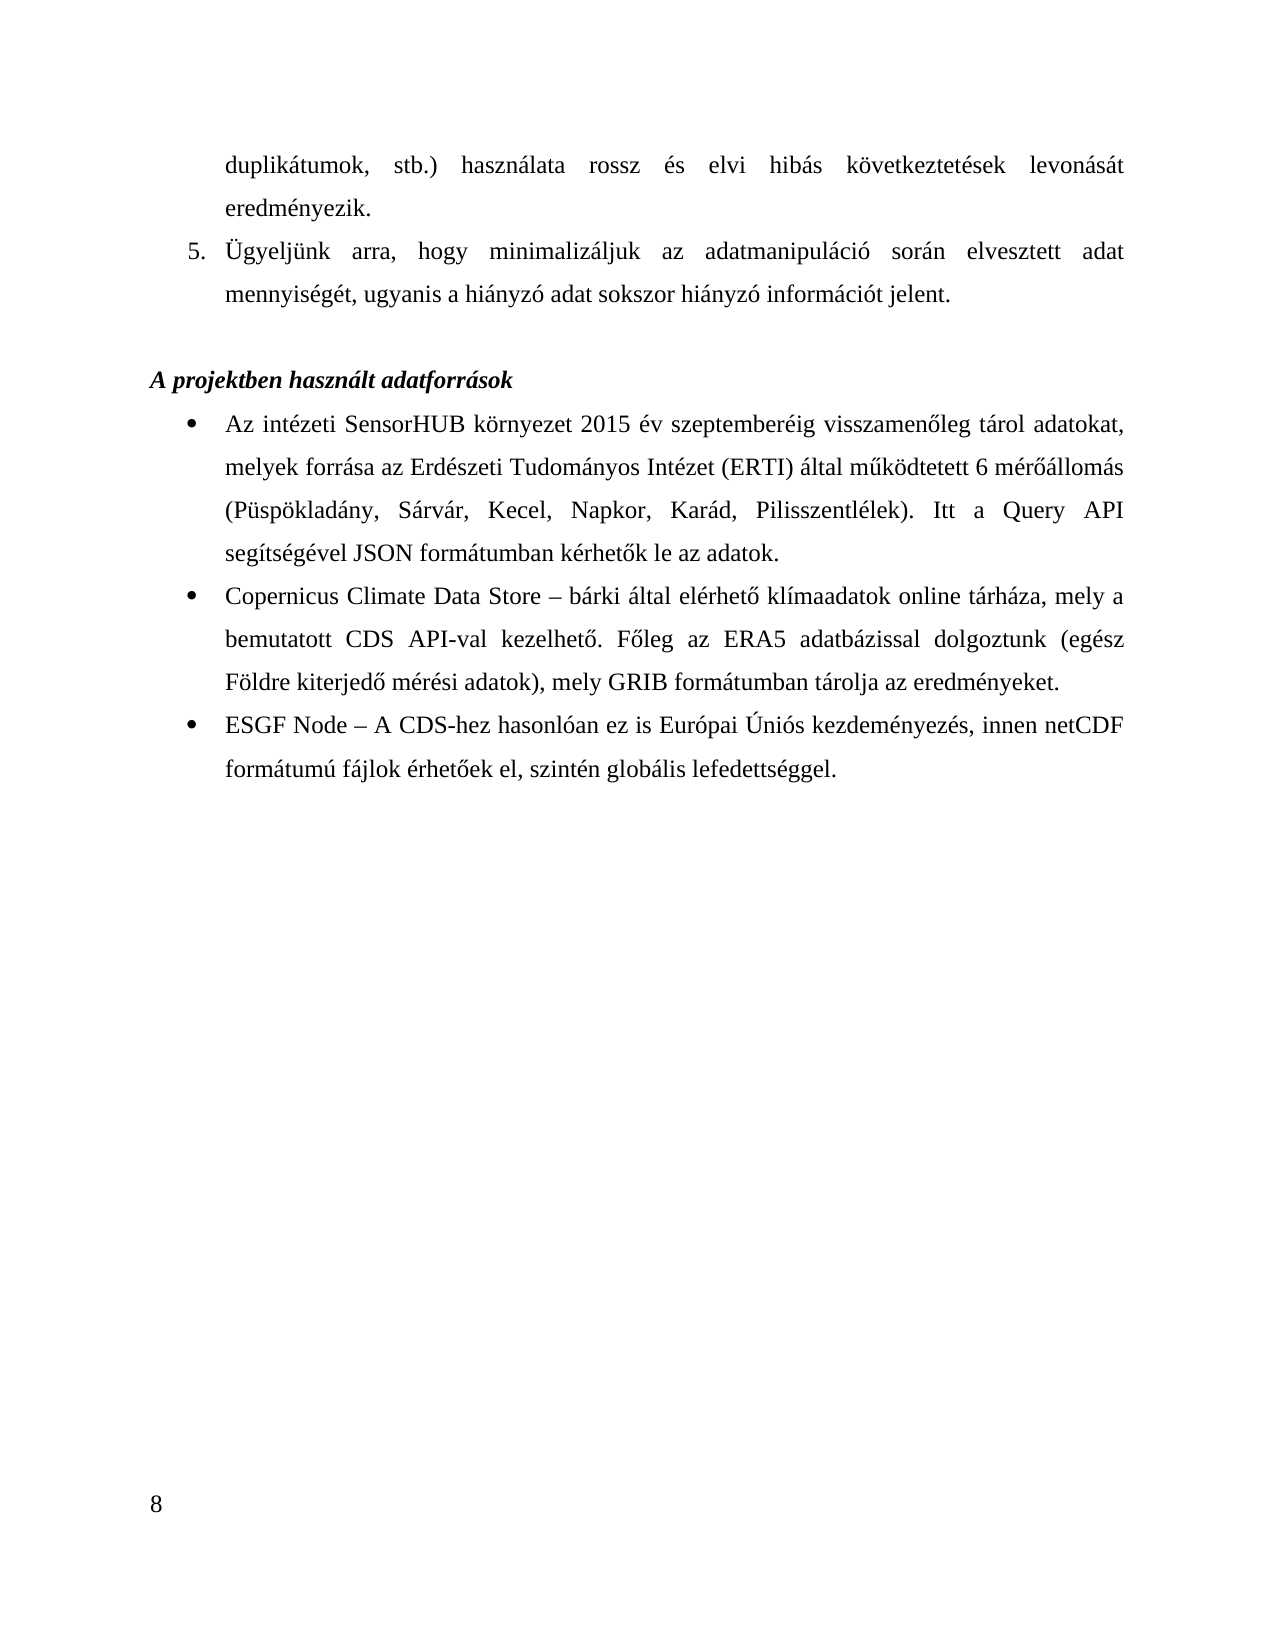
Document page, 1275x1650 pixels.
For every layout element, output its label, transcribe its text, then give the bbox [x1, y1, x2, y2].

text A projektben használt adatforrások [150, 366, 1125, 394]
list Copernicus Climate Data Store – bárki által elérhető klímaadatok online tárháza, mely a bemutatott CDS API-val kezelhető. Főleg az ERA5 adatbázissal dolgoztunk (egész Földre kiterjedő mérési adatok), mely GRIB formátumban tárolja az eredményeket. [187, 581, 1125, 696]
list ESGF Node – A CDS-hez hasonlóan ez is Európai Úniós kezdeményezés, innen netCDF formátumú fájlok érhetőek el, szintén globális lefedettséggel. [187, 711, 1125, 782]
list Az intézeti SensorHUB környezet 2015 év szeptemberéig visszamenőleg tárol adatokat, melyek forrása az Erdészeti Tudományos Intézet (ERTI) által működtetett 6 mérőállomás (Püspökladány, Sárvár, Kecel, Napkor, Karád, Pilisszentlélek). Itt a Query API segítségével JSON formátumban kérhetők le az adatok. [187, 409, 1125, 567]
list Ügyeljünk arra, hogy minimalizáljuk az adatmanipuláció során elvesztett adat mennyiségét, ugyanis a hiányzó adat sokszor hiányzó információt jelent. [187, 236, 1125, 308]
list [187, 150, 1125, 222]
